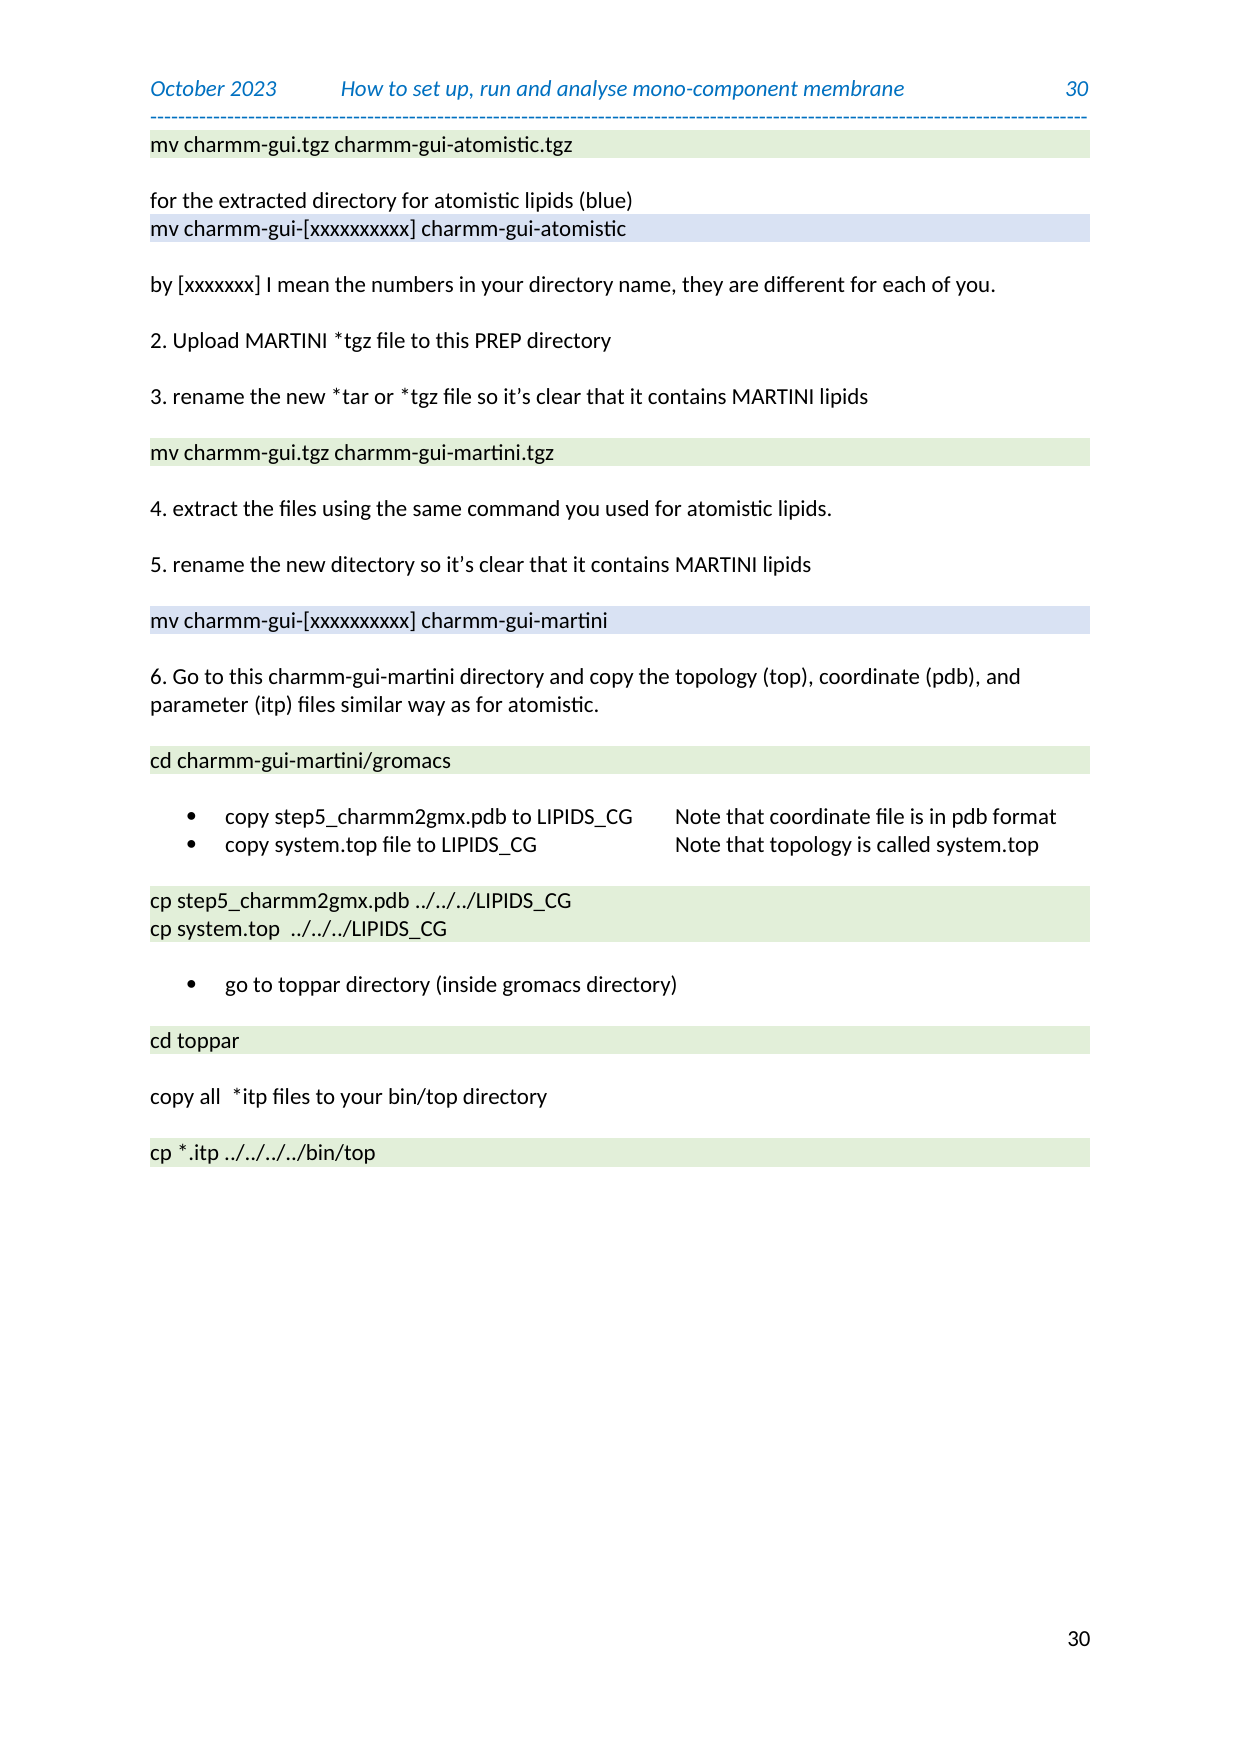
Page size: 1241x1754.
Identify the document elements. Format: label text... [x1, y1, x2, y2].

text mv charmm-gui-[xxxxxxxxxx] charmm-gui-atomistic [150, 214, 1090, 242]
list go to toppar directory (inside gromacs directory) [187, 970, 1090, 998]
text cp step5_charmm2gmx.pdb ../../../LIPIDS_CG [150, 886, 1090, 914]
text cd toppar [150, 1026, 1090, 1054]
text cd charmm-gui-martini/gromacs [150, 746, 1090, 774]
text by [xxxxxxx] I mean the numbers in your directory name, they are different for each of you. [150, 270, 1090, 298]
text 2. Upload MARTINI *tgz file to this PREP directory [150, 326, 1090, 354]
text copy all *itp files to your bin/top directory [150, 1082, 1090, 1111]
text 4. extract the files using the same command you used for atomistic lipids. [150, 494, 1090, 522]
list copy system.top file to LIPIDS_CG Note that topology is called system.top [187, 830, 1090, 858]
text mv charmm-gui.tgz charmm-gui-atomistic.tgz [150, 130, 1090, 158]
text 6. Go to this charmm-gui-martini directory and copy the topology (top), coordinate (pdb), and parameter (itp) files similar way as for atomistic. [150, 662, 1090, 718]
list copy step5_charmm2gmx.pdb to LIPIDS_CG Note that coordinate file is in pdb format [187, 802, 1090, 830]
text cp system.top ../../../LIPIDS_CG [150, 914, 1090, 942]
text mv charmm-gui.tgz charmm-gui-martini.tgz [150, 438, 1090, 466]
text 5. rename the new ditectory so it’s clear that it contains MARTINI lipids [150, 550, 1090, 578]
text for the extracted directory for atomistic lipids (blue) [150, 186, 1090, 214]
text mv charmm-gui-[xxxxxxxxxx] charmm-gui-martini [150, 606, 1090, 634]
text 3. rename the new *tar or *tgz file so it’s clear that it contains MARTINI lipids [150, 382, 1090, 410]
text cp *.itp ../../../../bin/top [150, 1138, 1090, 1167]
